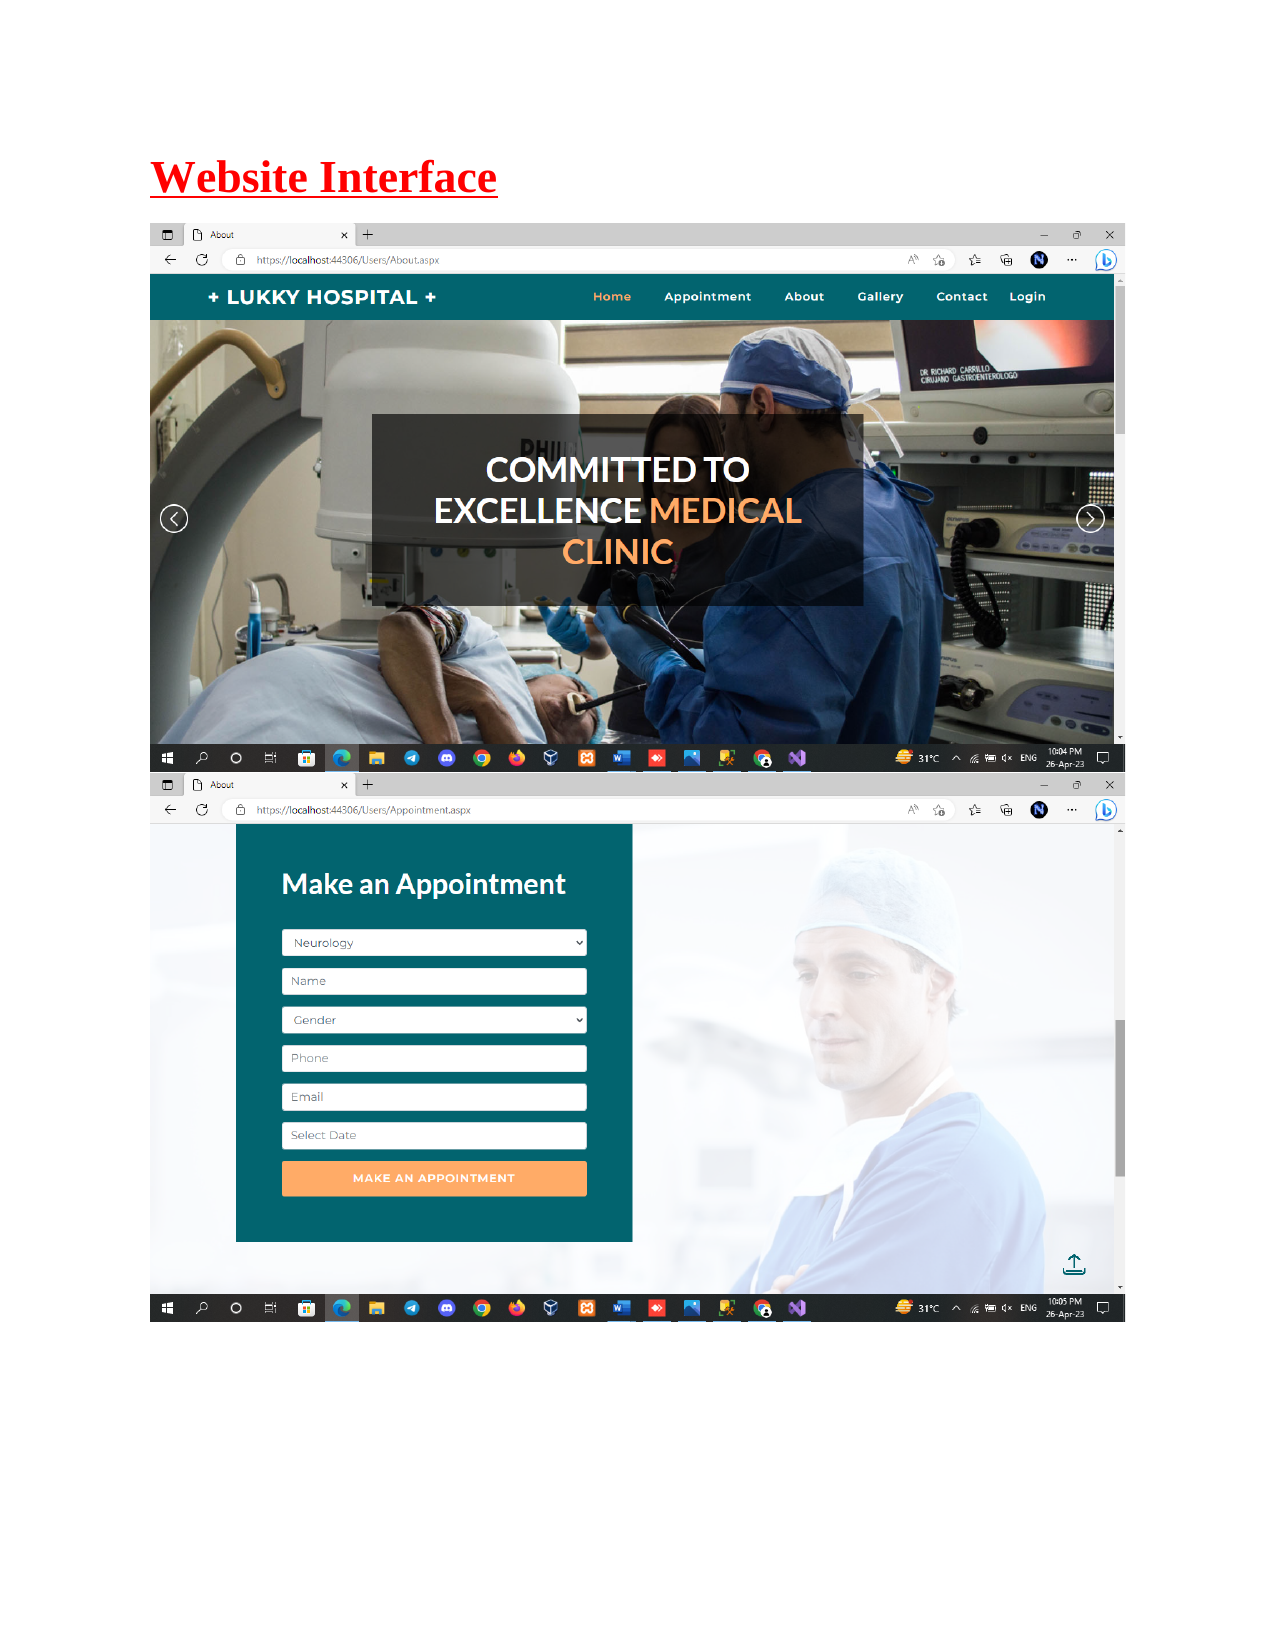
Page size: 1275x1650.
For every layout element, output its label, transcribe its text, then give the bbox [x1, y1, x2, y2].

picture [150, 223, 1125, 772]
text Website Interface [150, 150, 1125, 203]
picture [150, 773, 1125, 1322]
